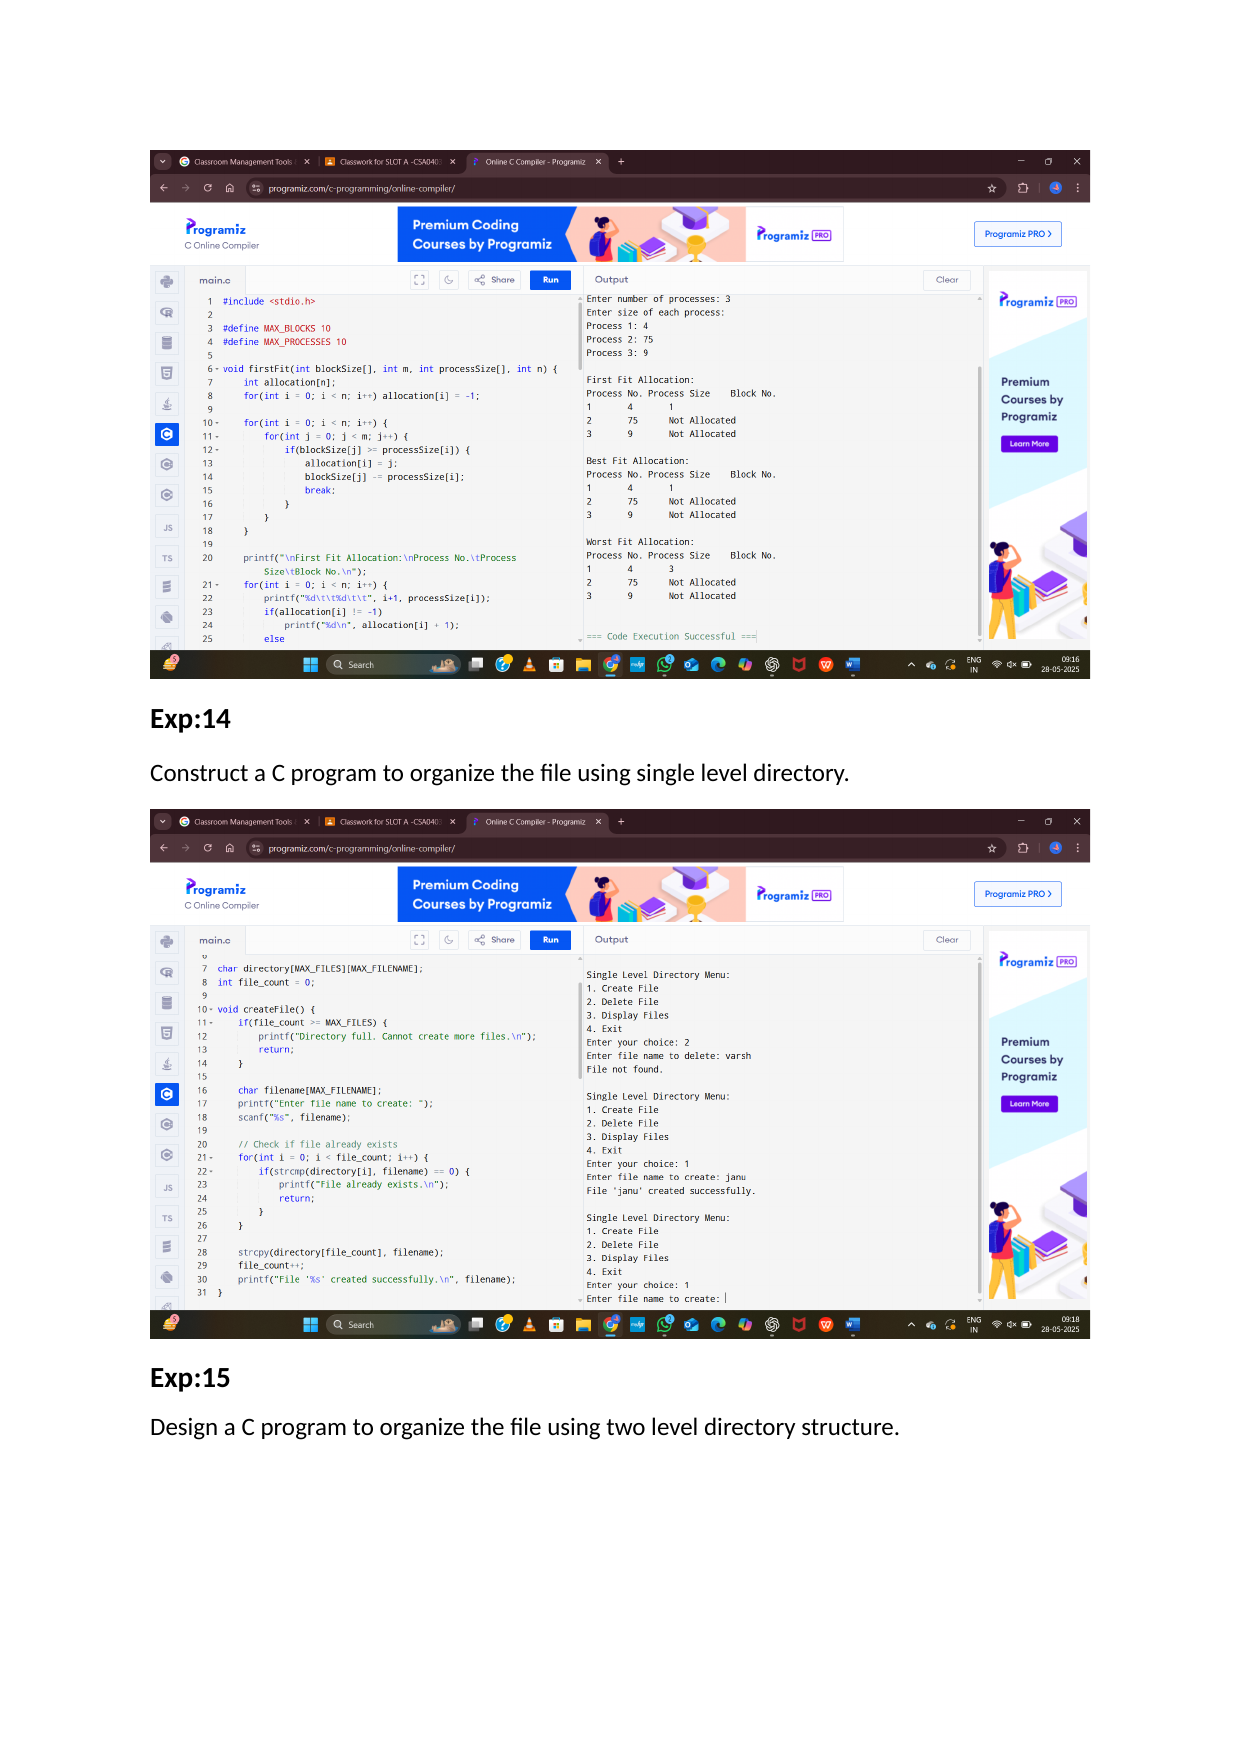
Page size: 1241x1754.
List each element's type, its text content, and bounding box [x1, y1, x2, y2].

text Exp:14 [150, 700, 1090, 736]
text Design a C program to organize the file using two level directory structure. [150, 1412, 1090, 1442]
picture [150, 150, 1091, 679]
text Exp:15 [150, 1359, 1090, 1395]
picture [150, 809, 1091, 1339]
text Construct a C program to organize the file using single level directory. [150, 758, 1090, 788]
